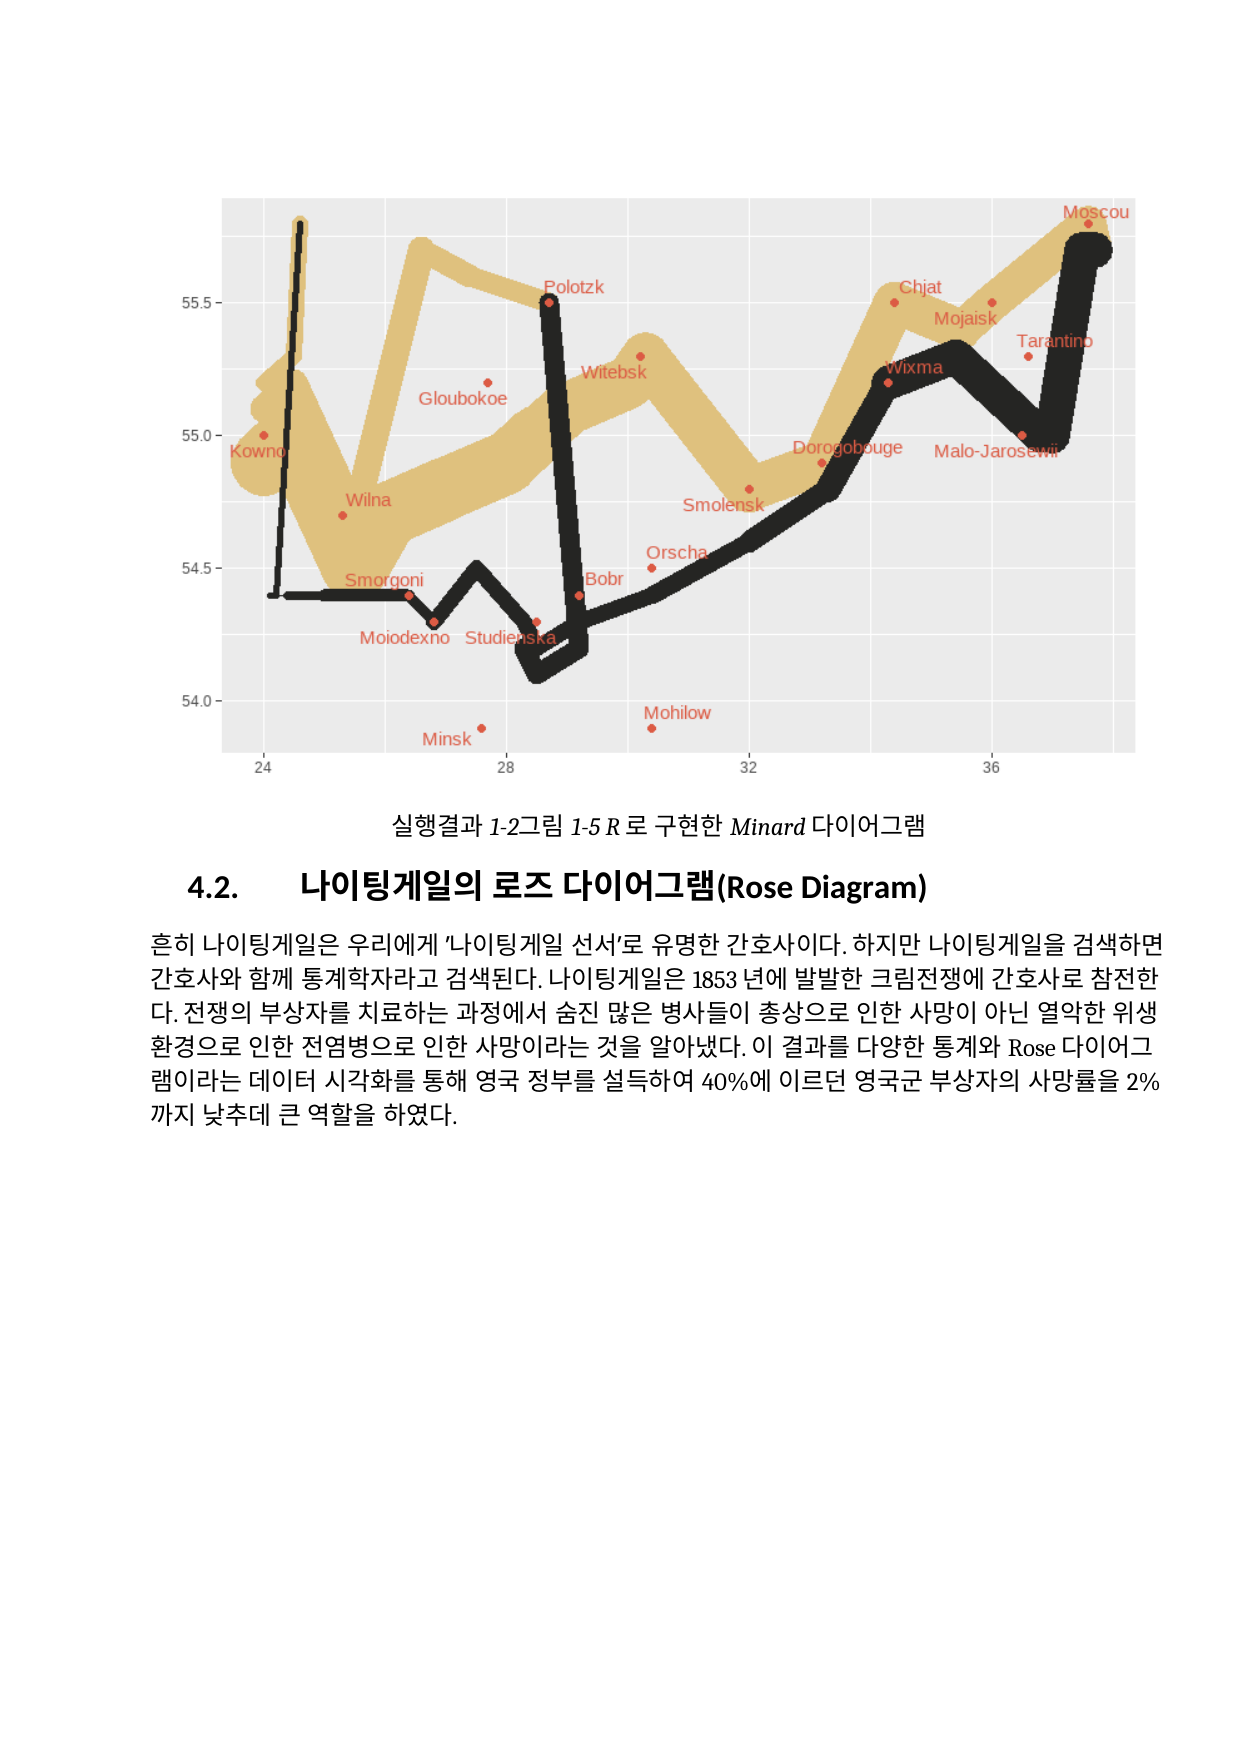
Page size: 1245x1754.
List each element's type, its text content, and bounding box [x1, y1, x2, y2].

subtitle 나이팅게일의 로즈 다이어그램(Rose Diagram) [187, 863, 1170, 909]
picture [172, 187, 1148, 788]
text 흔히 나이팅게일은 우리에게 ’나이팅게일 선서’로 유명한 간호사이다. 하지만 나이팅게일을 검색하면 간호사와 함께 통계학자라고 검색된다. 나이팅게일은 1853년에 발발한 크림전쟁에 간호사로 참전한다. 전쟁의 부상자를 치료하는 과정에서 숨진 많은 병사들이 총상으로 인한 사망이 아닌 열악한 위생 환경으로 인한 전염병으로 인한 사망이라는 것을 알아냈다. 이 결과를 다양한 통계와 Rose 다이어그램이라는 데이터 시각화를 통해 영국 정부를 설득하여 40%에 이르던 영국군 부상자의 사망률을 2%까지 낮추데 큰 역할을 하였다. [150, 927, 1170, 1132]
text 실행결과 1-그림 1-5 R로 구현한 Minard 다이어그램 [150, 808, 1170, 842]
